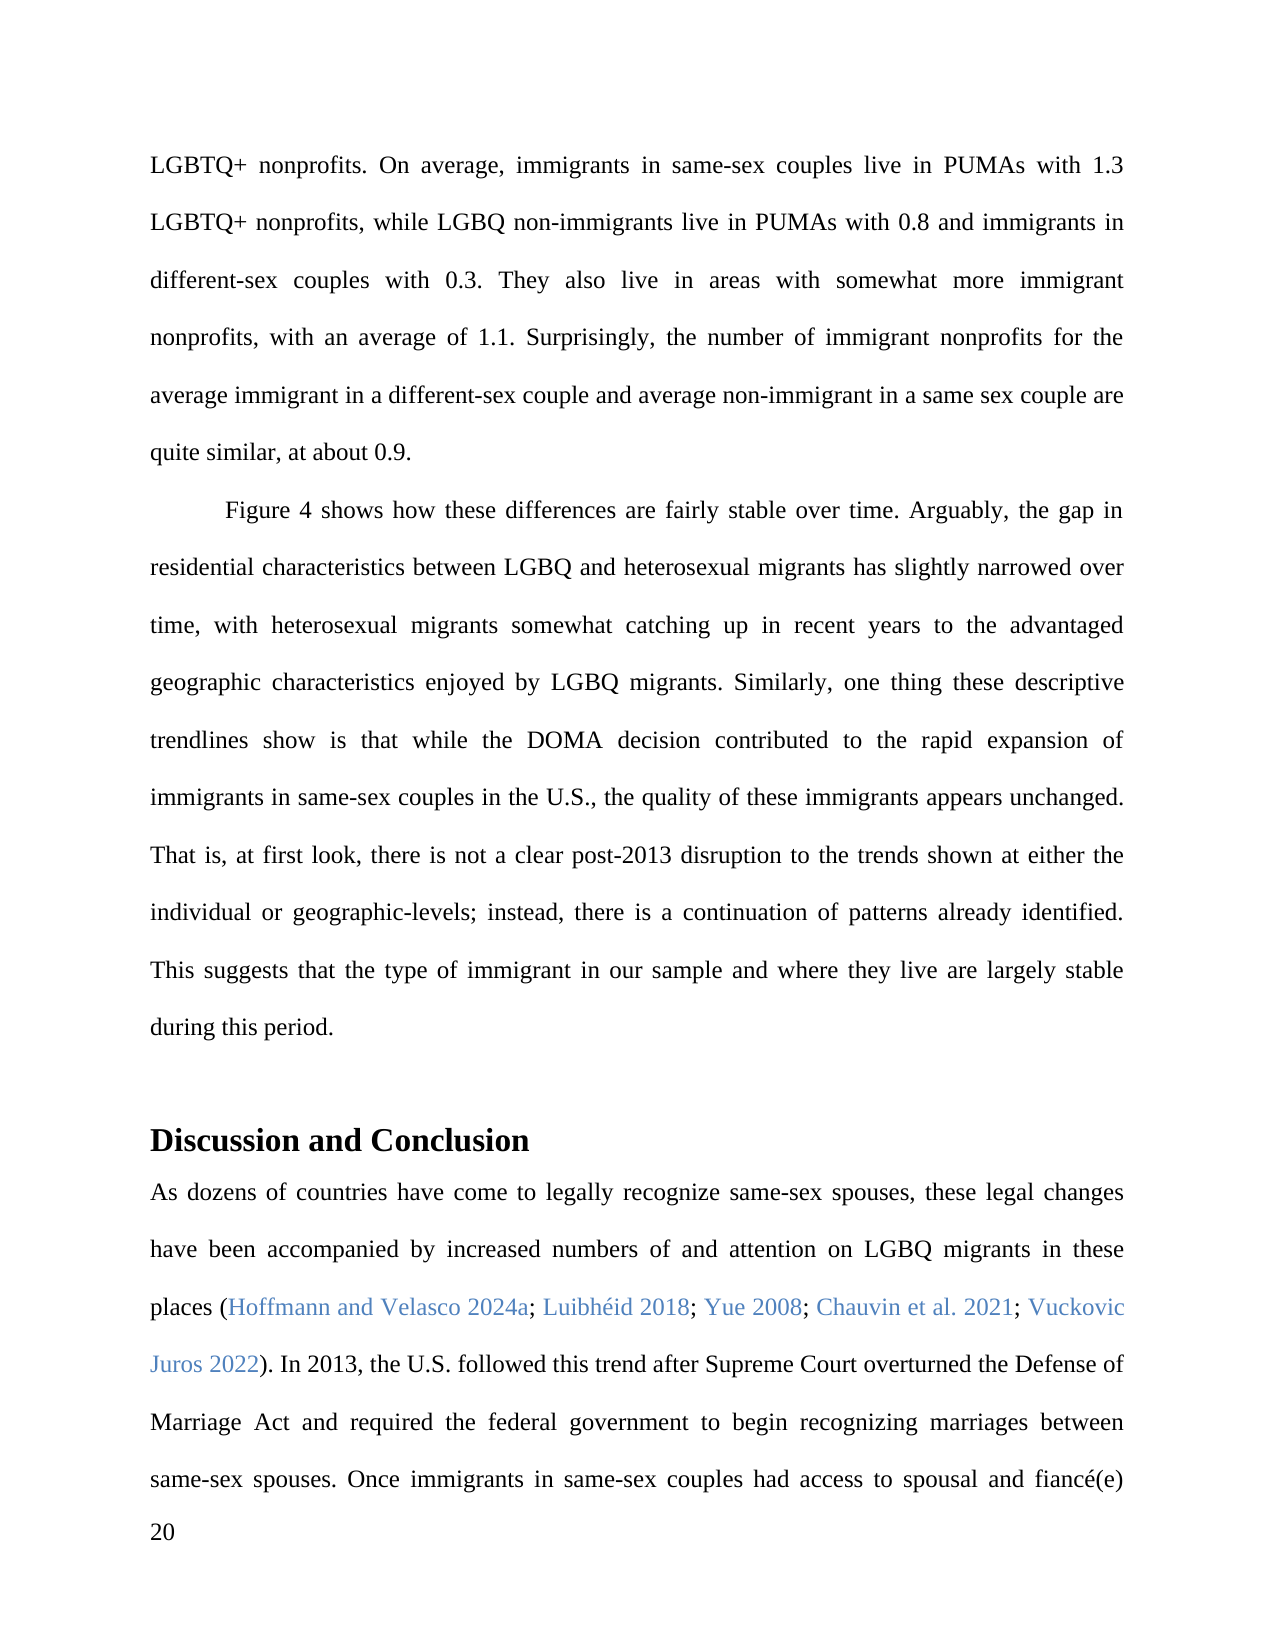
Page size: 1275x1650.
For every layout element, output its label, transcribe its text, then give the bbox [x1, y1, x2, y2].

text Figure 4 shows how these differences are fairly stable over time. Arguably, the gap in residential characteristics between LGBQ and heterosexual migrants has slightly narrowed over time, with heterosexual migrants somewhat catching up in recent years to the advantaged geographic characteristics enjoyed by LGBQ migrants. Similarly, one thing these descriptive trendlines show is that while the DOMA decision contributed to the rapid expansion of immigrants in same-sex couples in the U.S., the quality of these immigrants appears unchanged. That is, at first look, there is not a clear post-2013 disruption to the trends shown at either the individual or geographic-levels; instead, there is a continuation of patterns already identified. This suggests that the type of immigrant in our sample and where they live are largely stable during this period. [150, 495, 1125, 1041]
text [150, 150, 1125, 466]
subtitle Discussion and Conclusion [150, 1120, 1125, 1158]
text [150, 1177, 1125, 1493]
